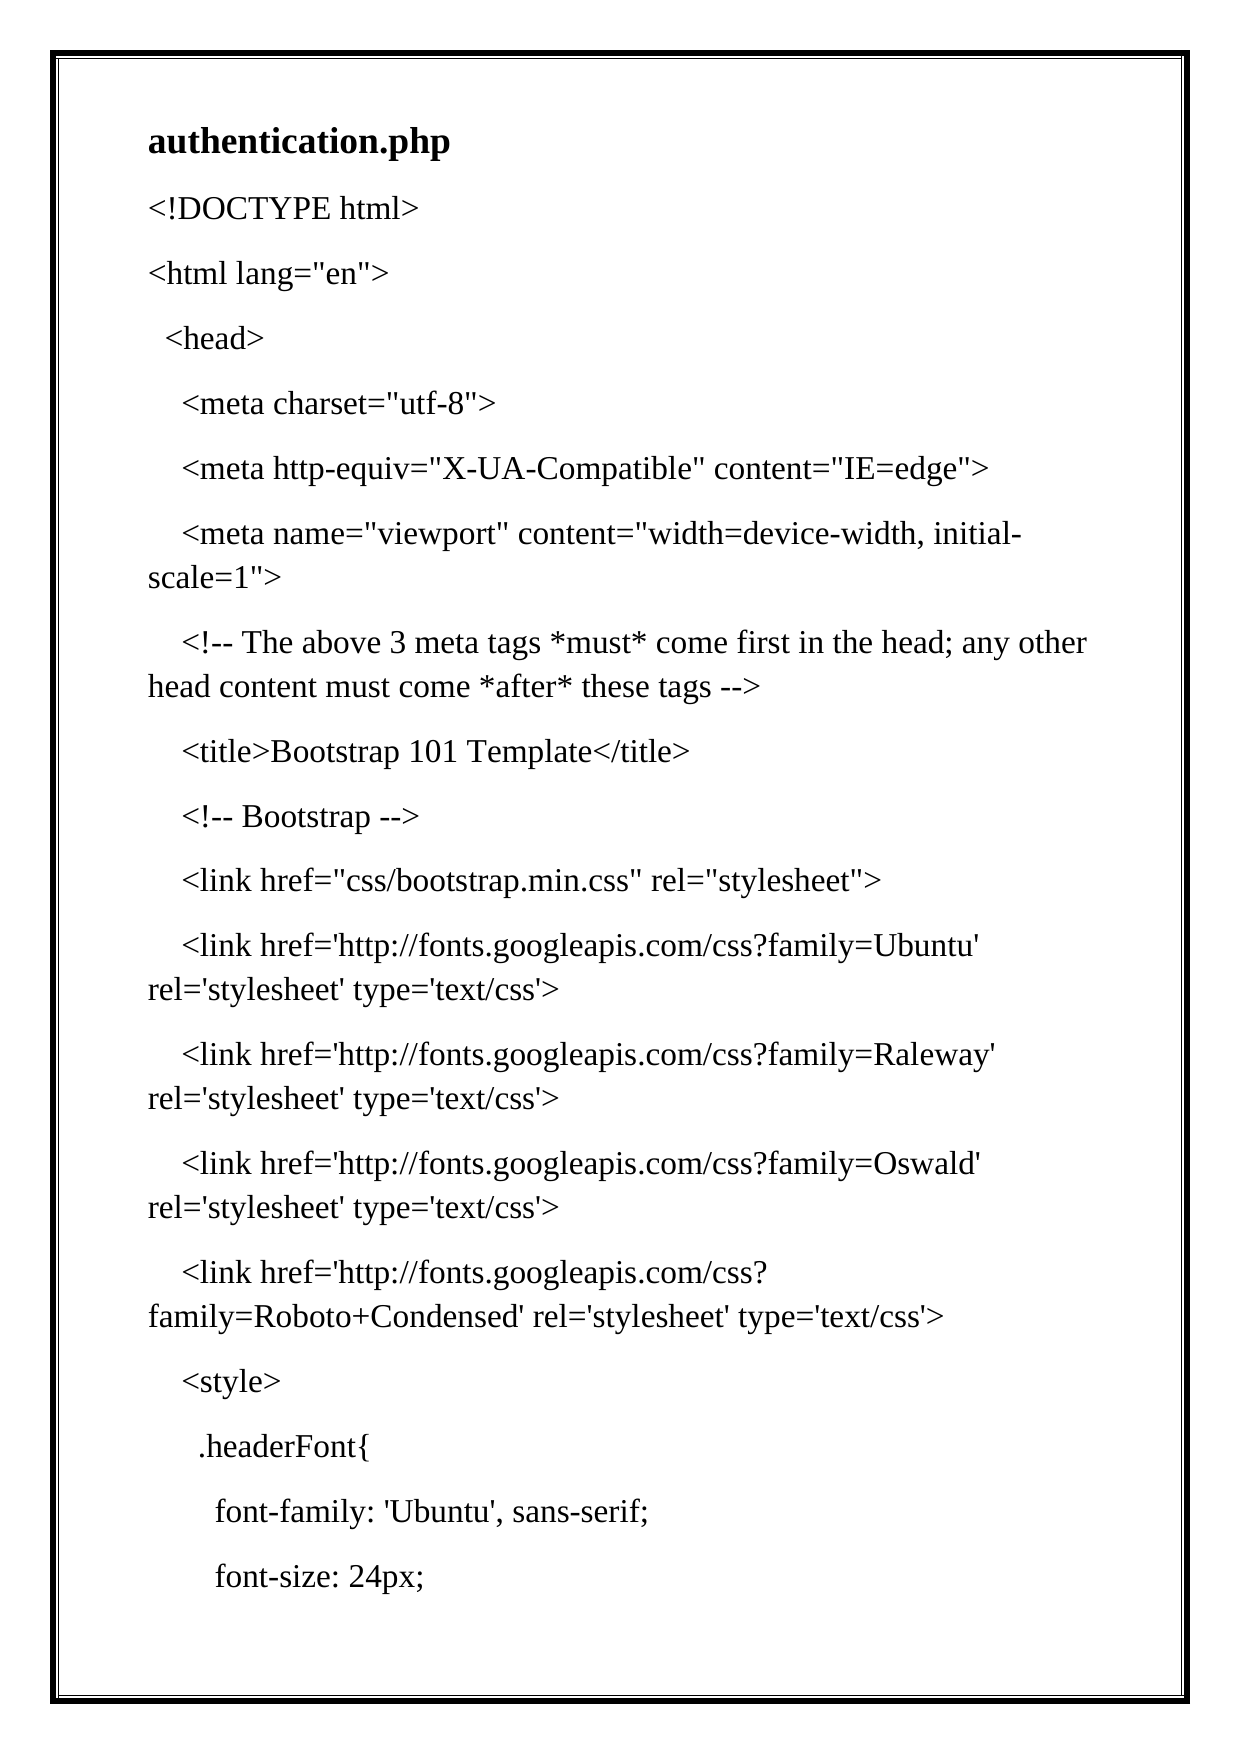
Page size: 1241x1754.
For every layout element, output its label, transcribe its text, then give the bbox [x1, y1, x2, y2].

text <style> [148, 1361, 1122, 1400]
text <html lang="en"> [148, 253, 1122, 292]
text authentication.php [148, 118, 1122, 161]
text <link href='http://fonts.googleapis.com/css?family=Roboto+Condensed' rel='stylesheet' type='text/css'> [148, 1252, 1122, 1335]
text <!-- The above 3 meta tags *must* come first in the head; any other head content must come *after* these tags --> [148, 622, 1122, 704]
text font-family: 'Ubuntu', sans-serif; [148, 1491, 1122, 1529]
text <link href='http://fonts.googleapis.com/css?family=Raleway' rel='stylesheet' type='text/css'> [148, 1034, 1122, 1117]
text <link href="css/bootstrap.min.css" rel="stylesheet"> [148, 861, 1122, 899]
text <!DOCTYPE html> [148, 188, 1122, 227]
text <meta name="viewport" content="width=device-width, initial-scale=1"> [148, 513, 1122, 595]
text <link href='http://fonts.googleapis.com/css?family=Ubuntu' rel='stylesheet' type='text/css'> [148, 926, 1122, 1008]
text <!-- Bootstrap --> [148, 796, 1122, 834]
text .headerFont{ [148, 1426, 1122, 1465]
text font-size: 24px; [148, 1556, 1122, 1594]
text <title>Bootstrap 101 Template</title> [148, 731, 1122, 769]
text <link href='http://fonts.googleapis.com/css?family=Oswald' rel='stylesheet' type='text/css'> [148, 1143, 1122, 1226]
text <meta http-equiv="X-UA-Compatible" content="IE=edge"> [148, 448, 1122, 486]
text <meta charset="utf-8"> [148, 383, 1122, 422]
text <head> [148, 318, 1122, 357]
